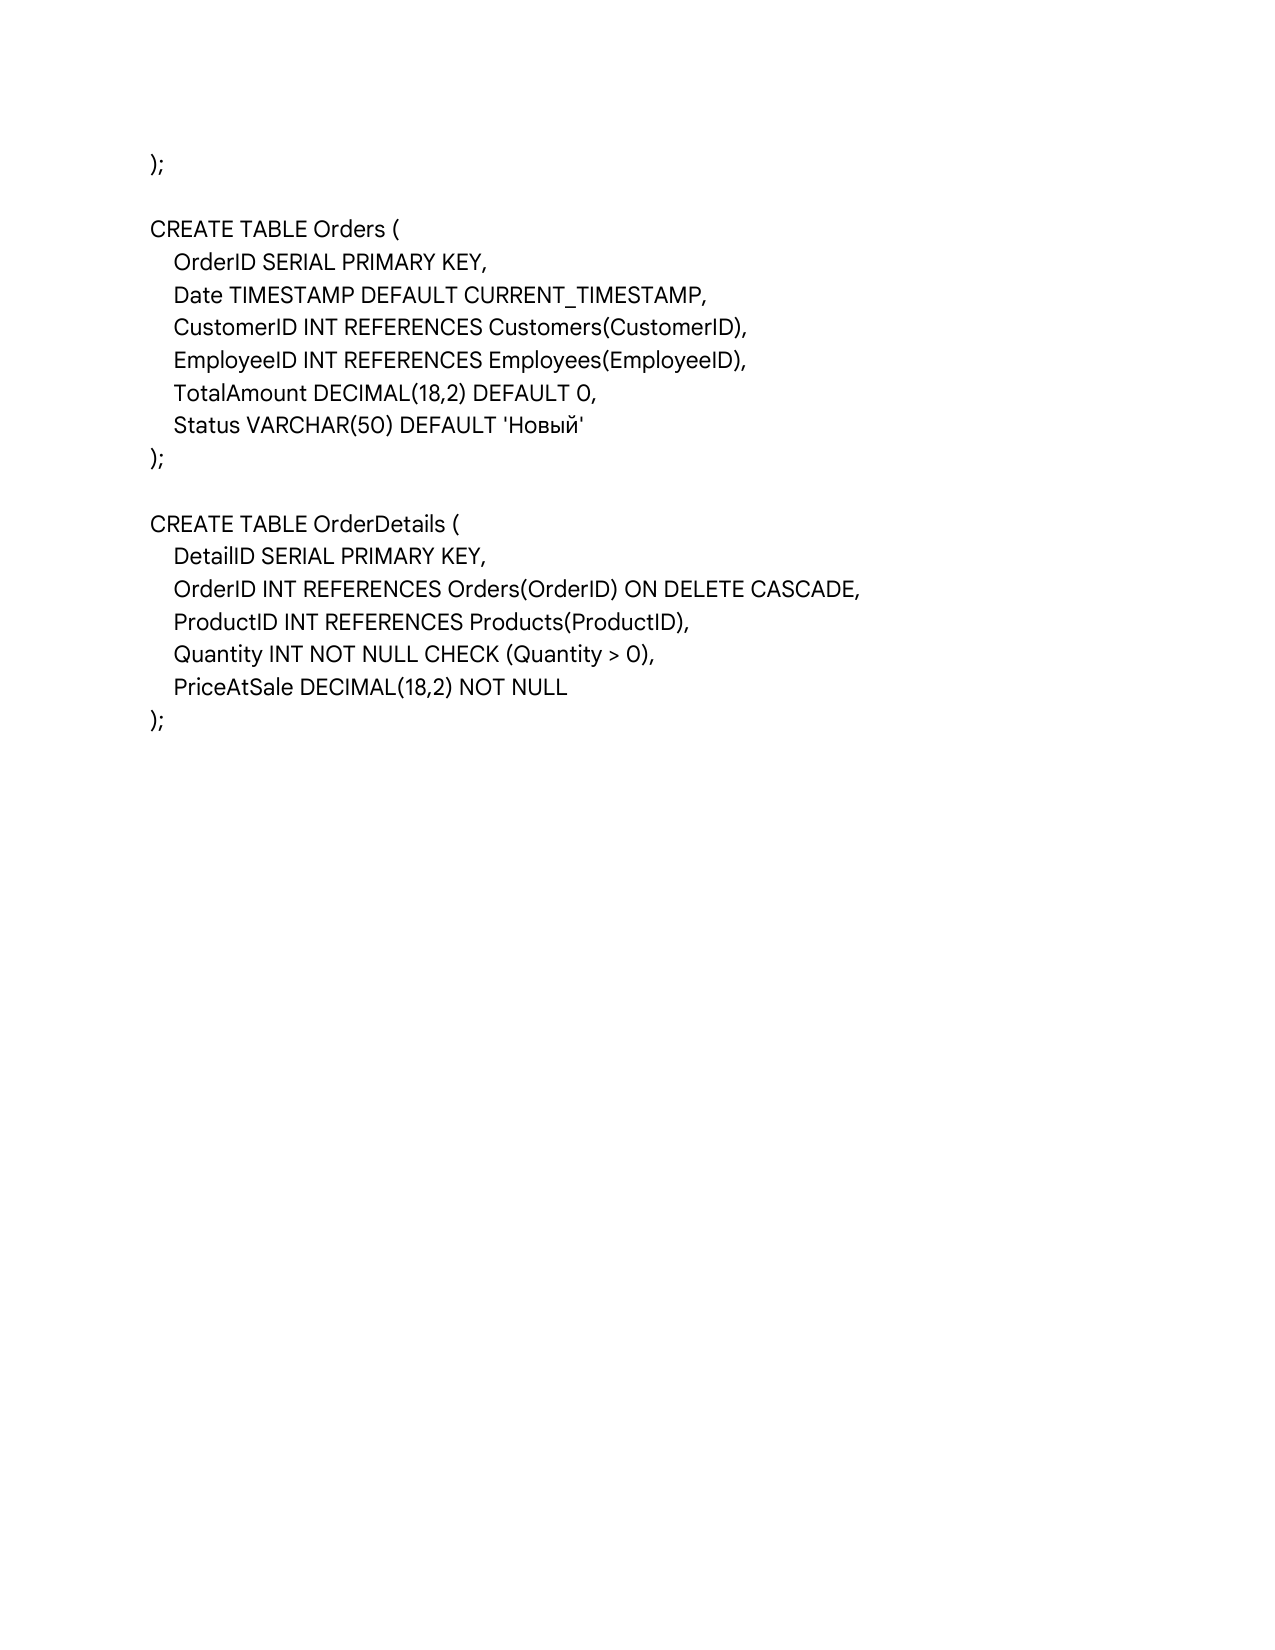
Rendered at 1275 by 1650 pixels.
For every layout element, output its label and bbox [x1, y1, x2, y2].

text [150, 150, 1125, 765]
